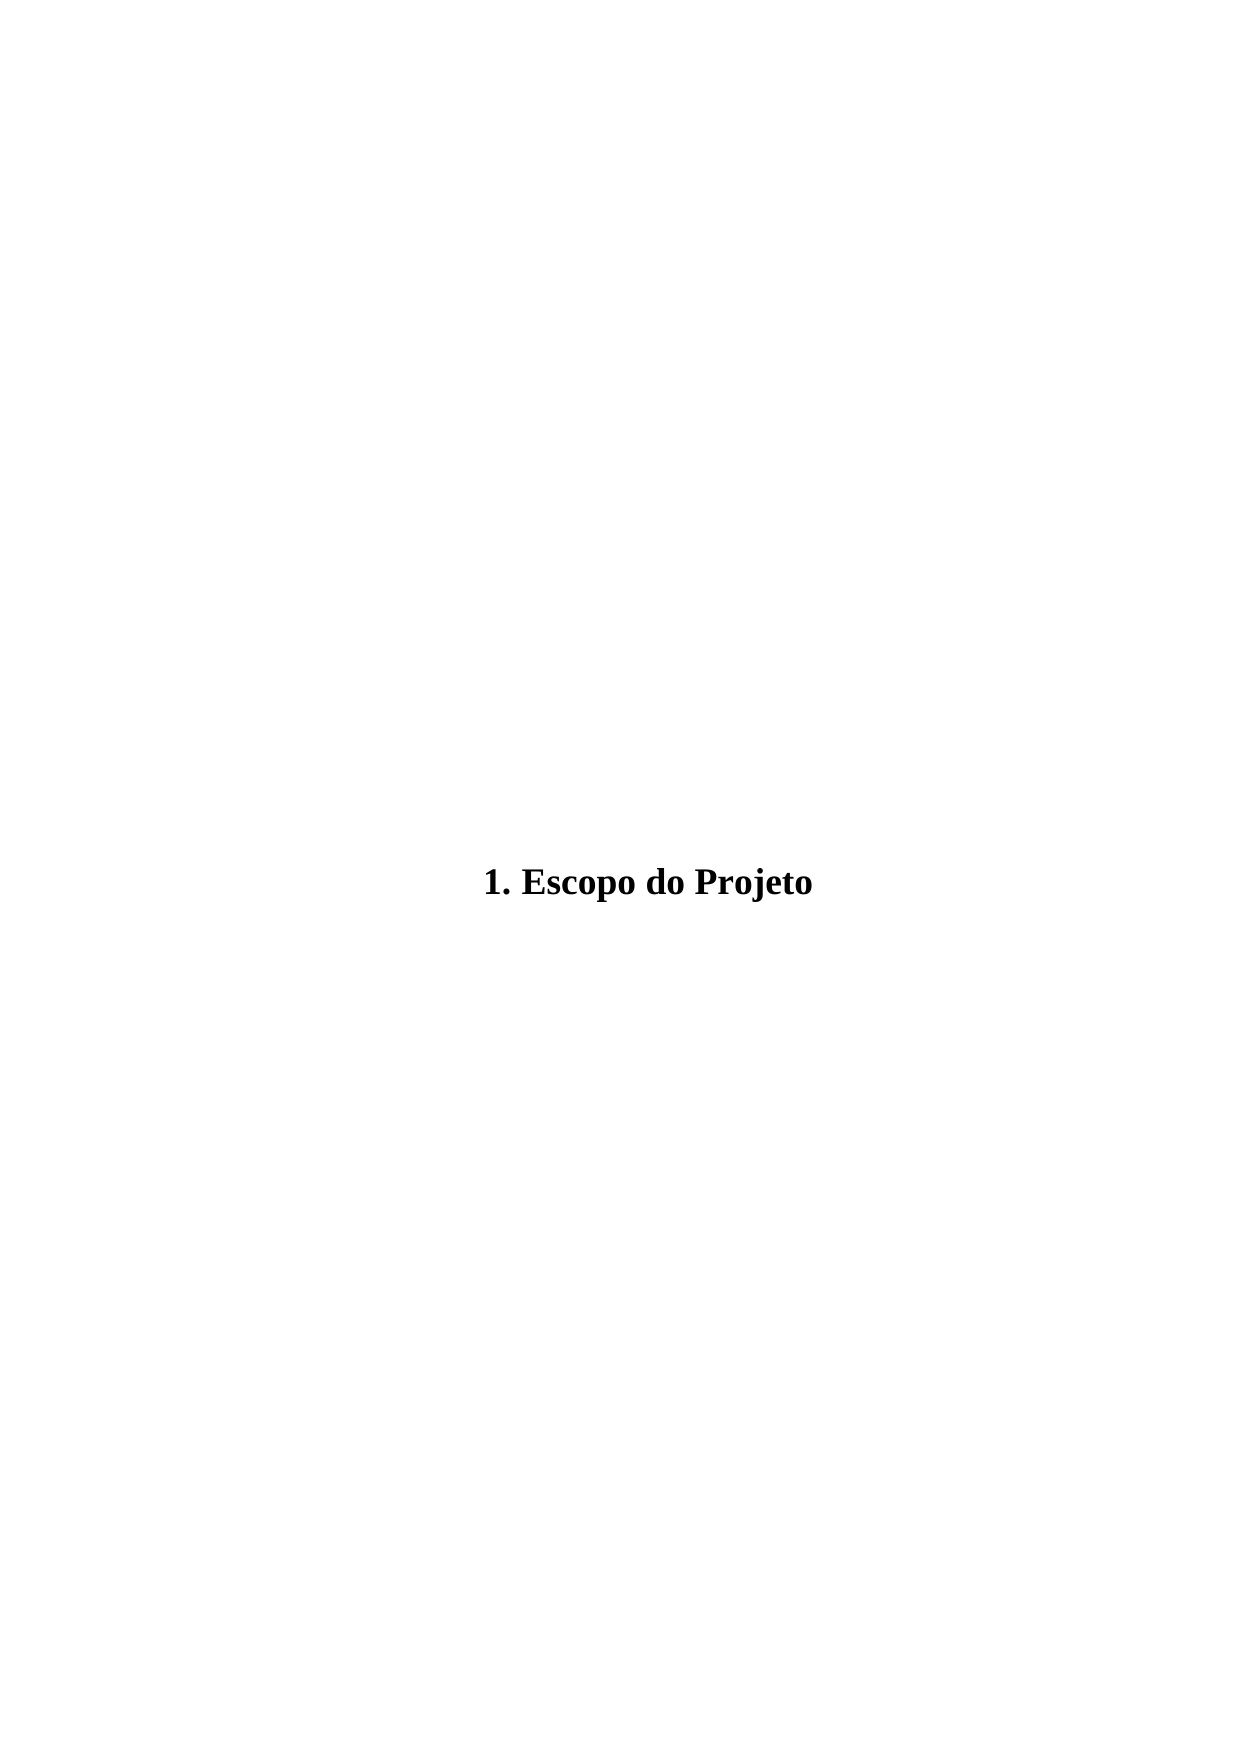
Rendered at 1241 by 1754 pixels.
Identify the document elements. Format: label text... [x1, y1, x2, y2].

text 1. Escopo do Projeto [177, 859, 813, 902]
